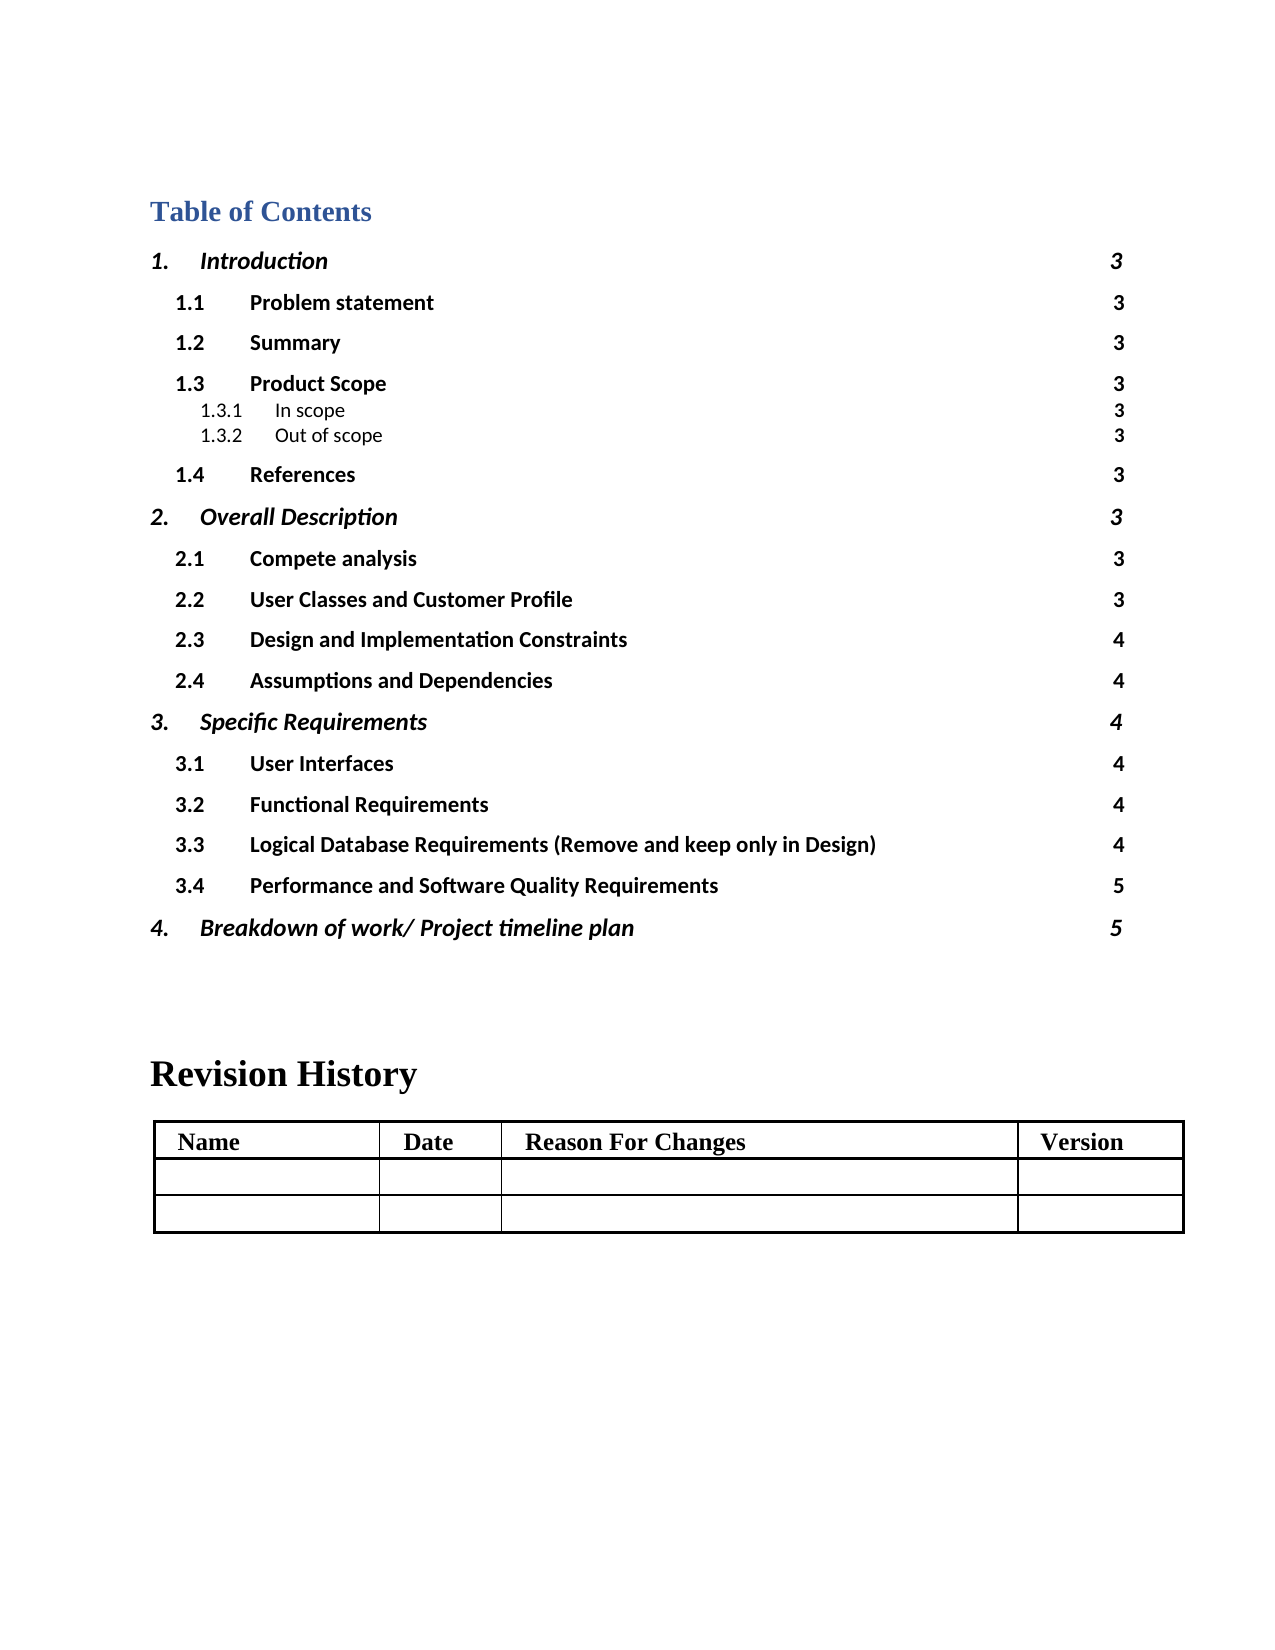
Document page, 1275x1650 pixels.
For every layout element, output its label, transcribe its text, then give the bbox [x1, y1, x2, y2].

list Compete analysis 3 [175, 544, 1194, 572]
list Assumptions and Dependencies 4 [175, 666, 1194, 694]
table_cell [156, 1160, 379, 1194]
table_header Reason For Changes [502, 1123, 1017, 1157]
table_cell [156, 1196, 379, 1231]
list Functional Requirements 4 [175, 790, 1194, 818]
table_header Name [156, 1123, 379, 1157]
table_header Date [380, 1123, 501, 1157]
table_cell [380, 1160, 501, 1194]
list Product Scope 3 [175, 369, 1194, 397]
list User Classes and Customer Profile 3 [175, 585, 1194, 613]
table_header Version [1019, 1123, 1182, 1157]
list Performance and Software Quality Requirements 5 [175, 871, 1194, 899]
list Design and Implementation Constraints 4 [175, 625, 1194, 653]
list Introduction 3 [150, 245, 1194, 276]
list Problem statement 3 [175, 288, 1194, 316]
list Out of scope 3 [200, 422, 1194, 448]
table_cell [1019, 1160, 1182, 1194]
list Logical Database Requirements (Remove and keep only in Design) 4 [175, 830, 1194, 858]
list Overall Description 3 [150, 501, 1194, 532]
list References 3 [175, 461, 1194, 489]
table_cell [380, 1196, 501, 1231]
text Table of Contents [150, 194, 1194, 227]
table_cell [1019, 1196, 1182, 1231]
table_cell [502, 1196, 1017, 1231]
list Summary 3 [175, 328, 1194, 356]
text Revision History [150, 1052, 1194, 1095]
list Breakdown of work/ Project timeline plan 5 [150, 912, 1194, 942]
list In scope 3 [200, 397, 1194, 422]
table_cell [502, 1160, 1017, 1194]
list User Interfaces 4 [175, 749, 1194, 777]
list Specific Requirements 4 [150, 706, 1194, 737]
